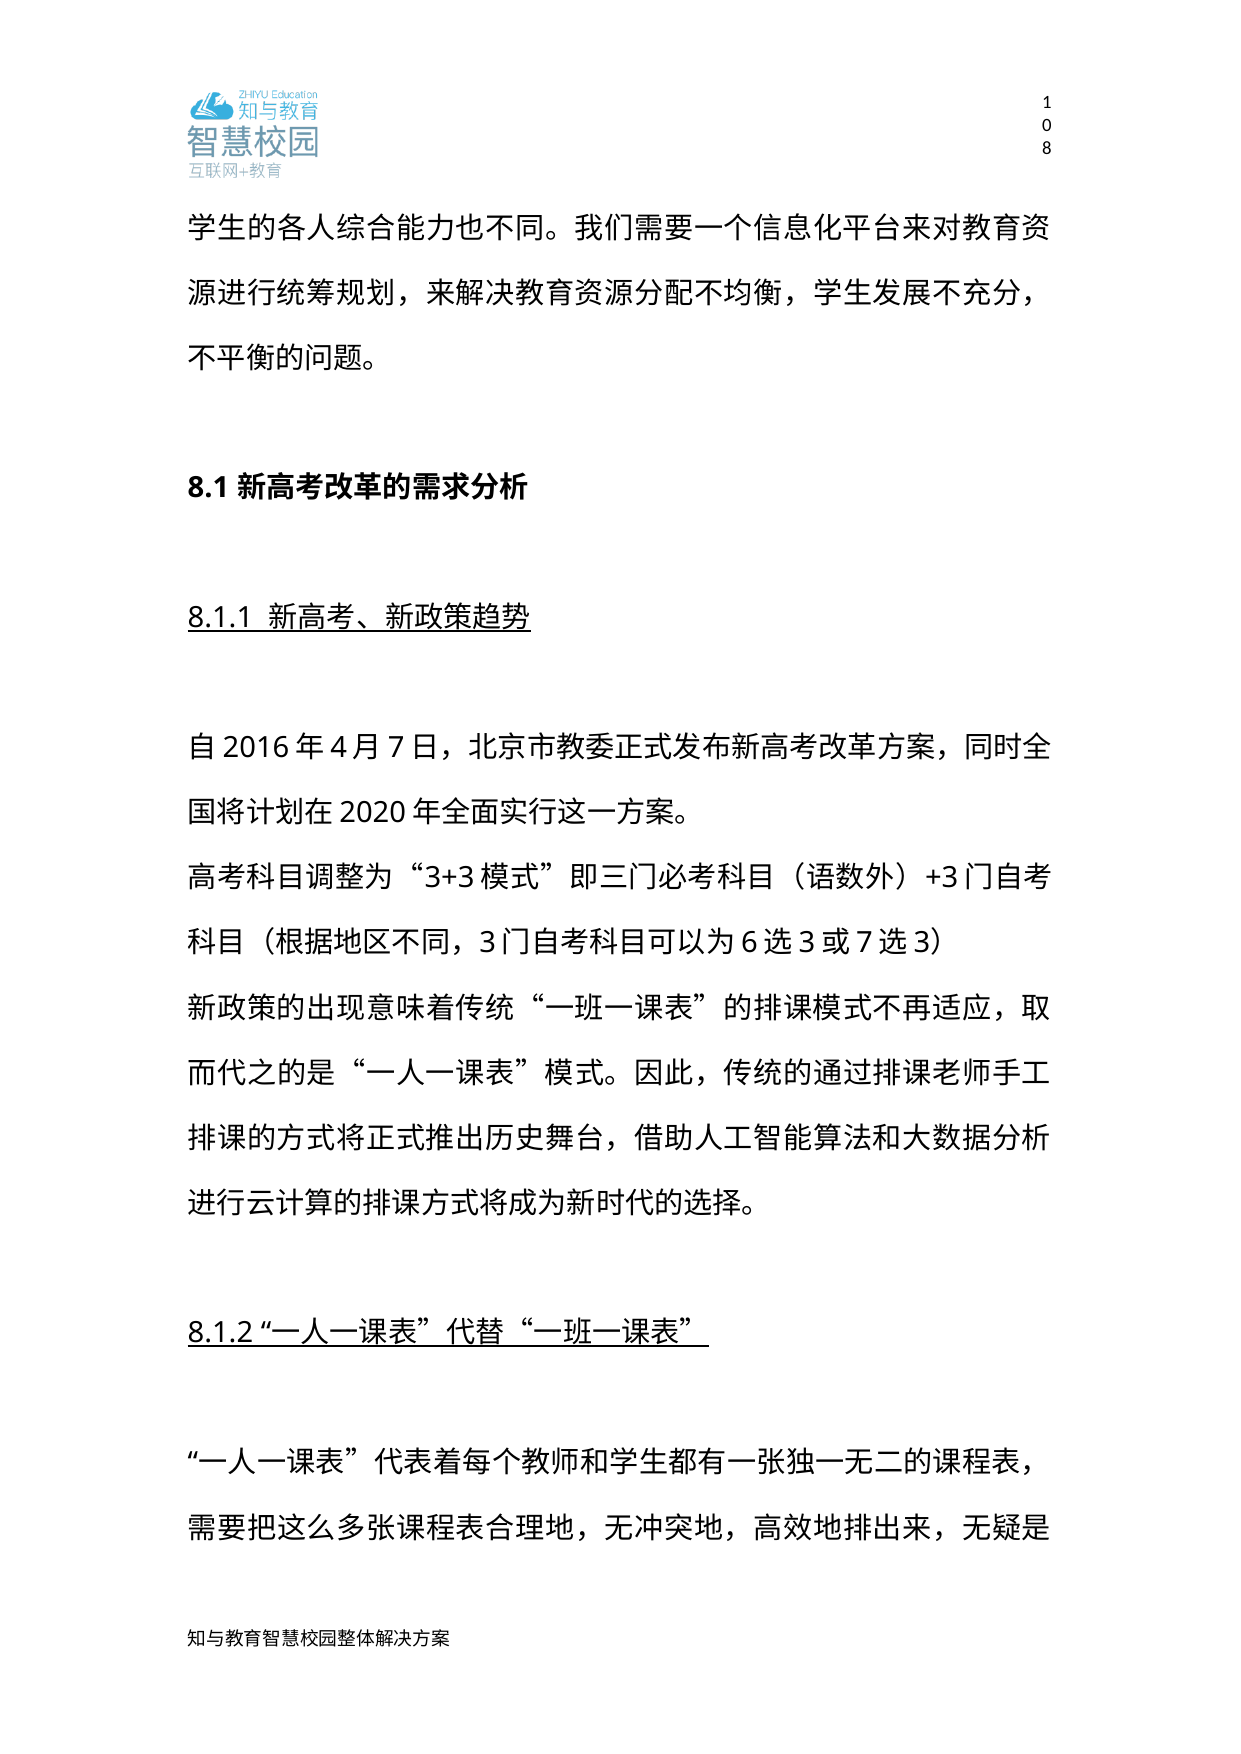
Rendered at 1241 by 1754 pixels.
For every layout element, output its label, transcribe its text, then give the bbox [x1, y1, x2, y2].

text 高考科目调整为“3+3模式”即三门必考科目（语数外）+3门自考科目（根据地区不同，3门自考科目可以为6选3或7选3） [187, 843, 1053, 973]
text 新政策的出现意味着传统“一班一课表”的排课模式不再适应，取而代之的是“一人一课表”模式。因此，传统的通过排课老师手工排课的方式将正式推出历史舞台，借助人工智能算法和大数据分析进行云计算的排课方式将成为新时代的选择。 [187, 973, 1053, 1233]
text 自2016年4月7日，北京市教委正式发布新高考改革方案，同时全国将计划在2020年全面实行这一方案。 [187, 713, 1053, 843]
text 8.1 新高考改革的需求分析 [187, 453, 1053, 518]
text 8.1.1 新高考、新政策趋势 [187, 583, 1053, 648]
picture [187, 90, 318, 178]
text 8.1.2 “一人一课表”代替“一班一课表” [187, 1298, 1053, 1363]
